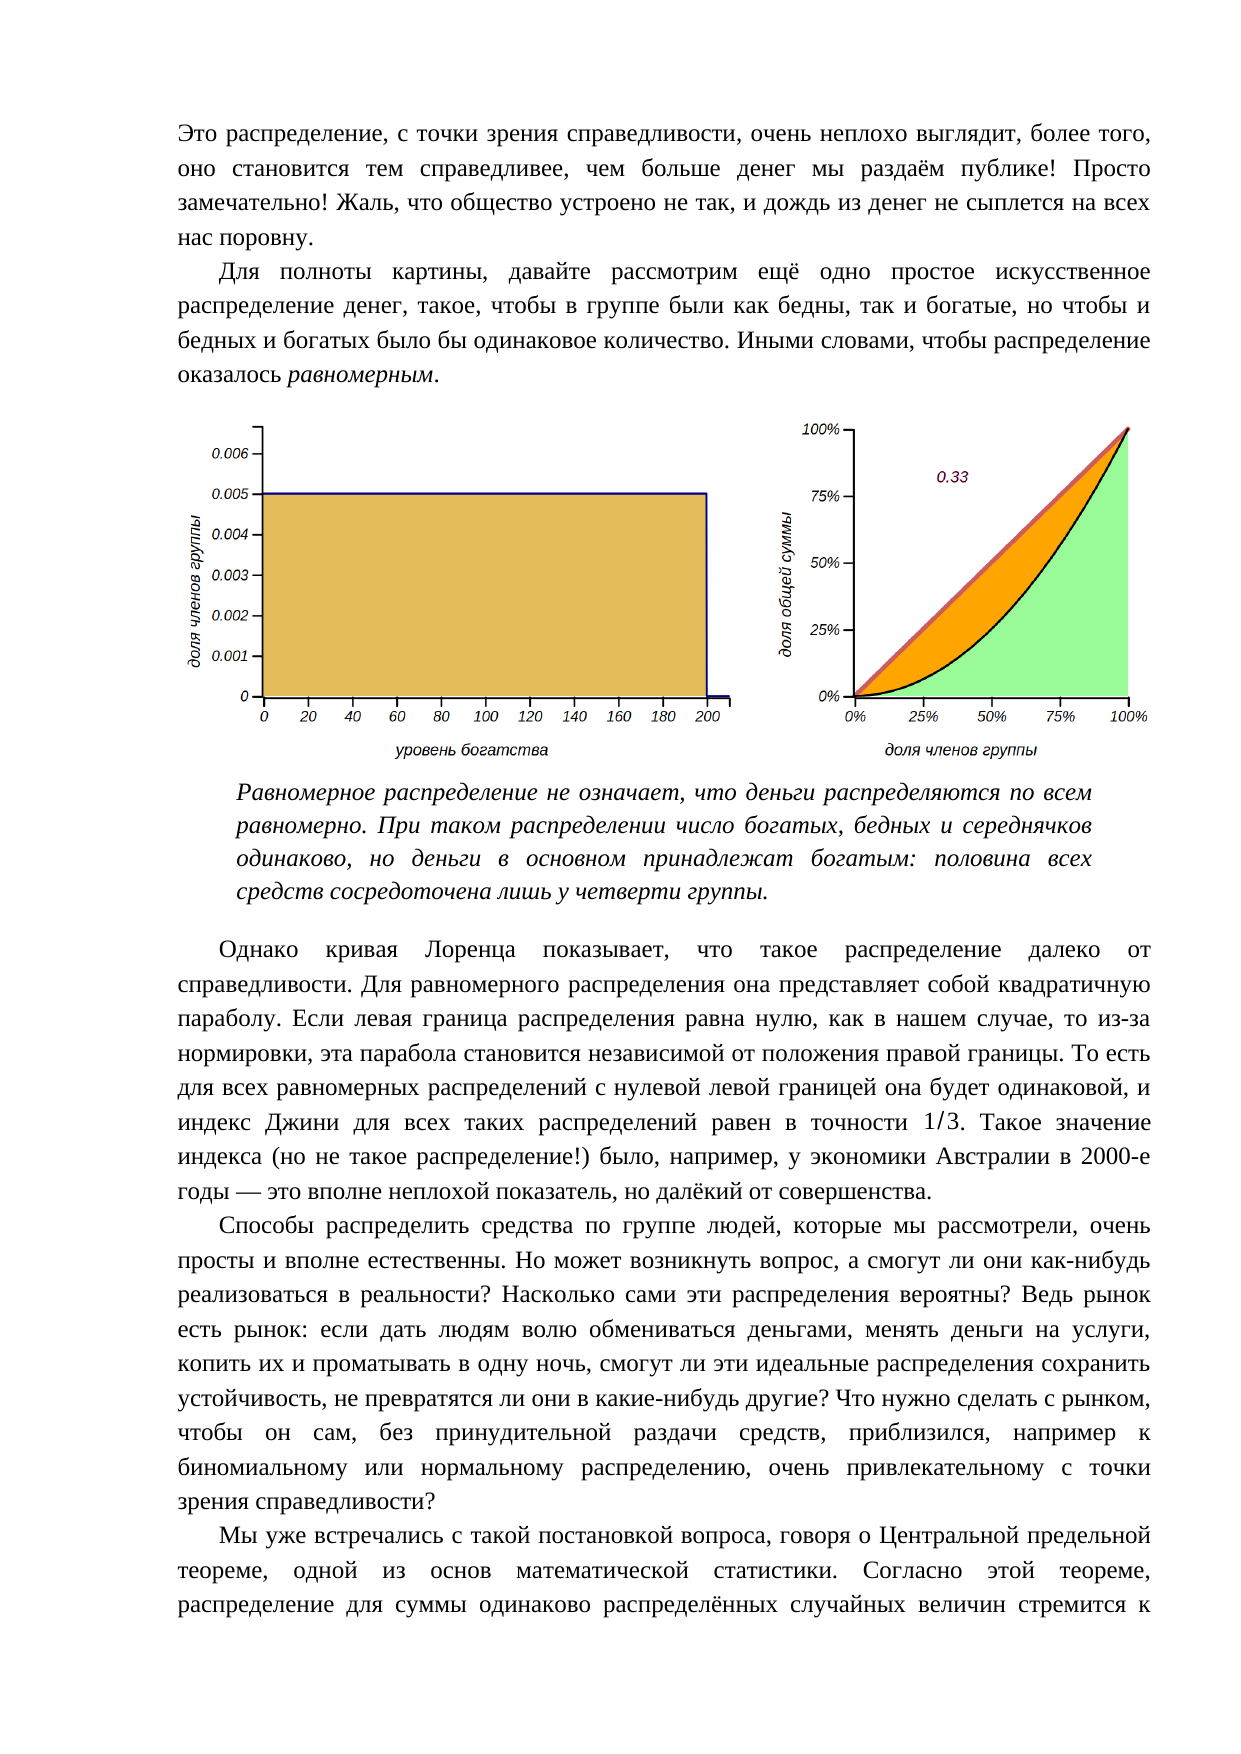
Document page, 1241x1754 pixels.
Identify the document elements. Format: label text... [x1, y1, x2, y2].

picture [177, 418, 1152, 761]
text Для полноты картины, давайте рассмотрим ещё одно простое искусственное распределение денег, такое, чтобы в группе были как бедны, так и богатые, но чтобы и бедных и богатых было бы одинаковое количество. Иными словами, чтобы распределение оказалось равномерным. [177, 256, 1152, 388]
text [177, 1521, 1152, 1618]
text Равномерное распределение не означает, что деньги распределяются по всем равномерно. При таком распределении число богатых, бедных и середнячков одинаково, но деньги в основном принадлежат богатым: половина всех средств сосредоточена лишь у четверти группы. [236, 777, 1093, 905]
text Это распределение, с точки зрения справедливости, очень неплохо выглядит, более того, оно становится тем справедливее, чем больше денег мы раздаём публике! Просто замечательно! Жаль, что общество устроено не так, и дождь из денег не сыплется на всех нас поровну. [177, 118, 1152, 250]
text Однако кривая Лоренца показывает, что такое распределение далеко от справедливости. Для равномерного распределения она представляет собой квадратичную параболу. Если левая граница распределения равна нулю, как в нашем случае, то из-за нормировки, эта парабола становится независимой от положения правой границы. То есть для всех равномерных распределений с нулевой левой границей она будет одинаковой, и индекс Джини для всех таких распределений равен в точности . Такое значение индекса (но не такое распределение!) было, например, у экономики Австралии в 2000-е годы — это вполне неплохой показатель, но далёкий от совершенства. [177, 934, 1152, 1204]
text Способы распределить средства по группе людей, которые мы рассмотрели, очень просты и вполне естественны. Но может возникнуть вопрос, а смогут ли они как-нибудь реализоваться в реальности? Насколько сами эти распределения вероятны? Ведь рынок есть рынок: если дать людям волю обмениваться деньгами, менять деньги на услуги, копить их и проматывать в одну ночь, смогут ли эти идеальные распределения сохранить устойчивость, не превратятся ли они в какие-нибудь другие? Что нужно сделать с рынком, чтобы он сам, без принудительной раздачи средств, приблизился, например к биномиальному или нормальному распределению, очень привлекательному с точки зрения справедливости? [177, 1210, 1152, 1515]
